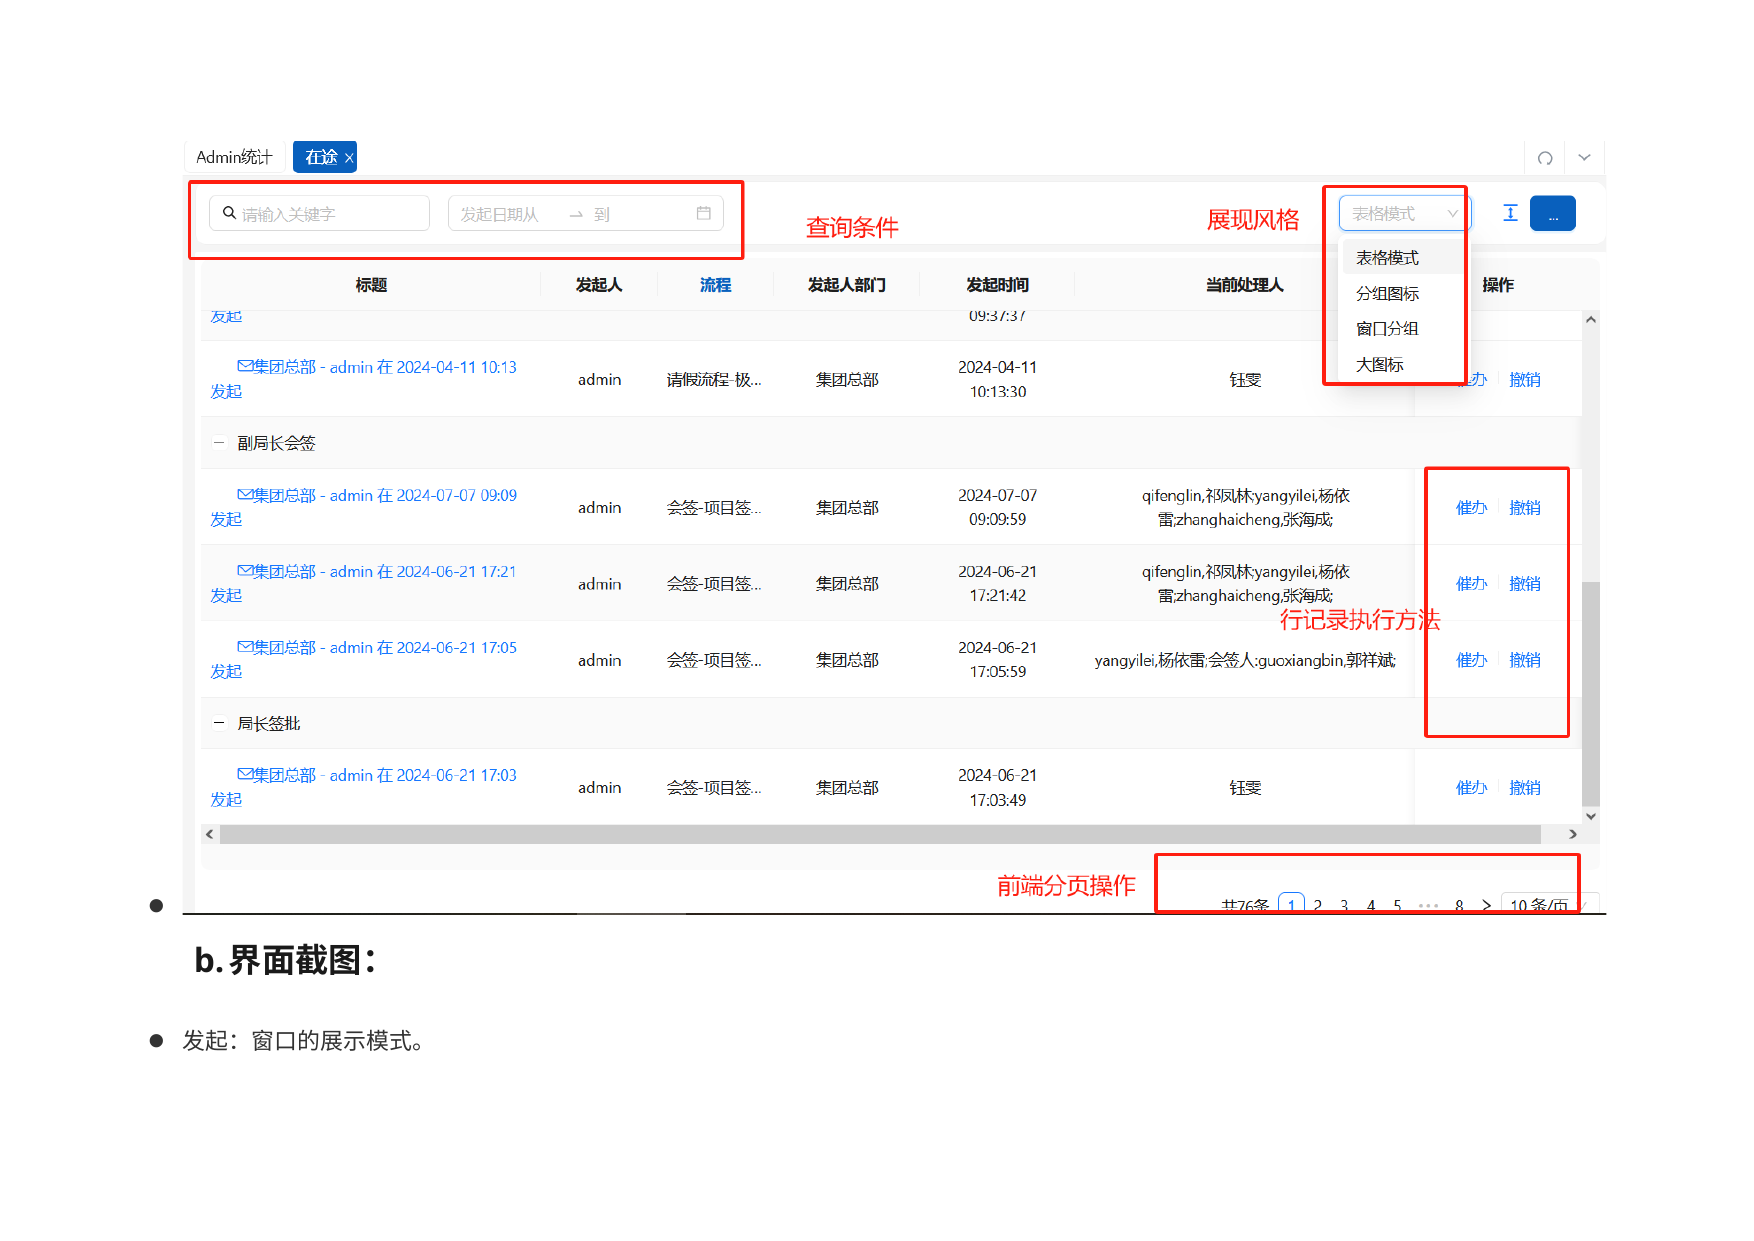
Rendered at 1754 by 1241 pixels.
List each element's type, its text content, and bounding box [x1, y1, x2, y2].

subtitle 界面截图： [193, 934, 1606, 982]
picture [182, 141, 1607, 915]
list 发起：窗口的展示模式。 [148, 1022, 1606, 1056]
